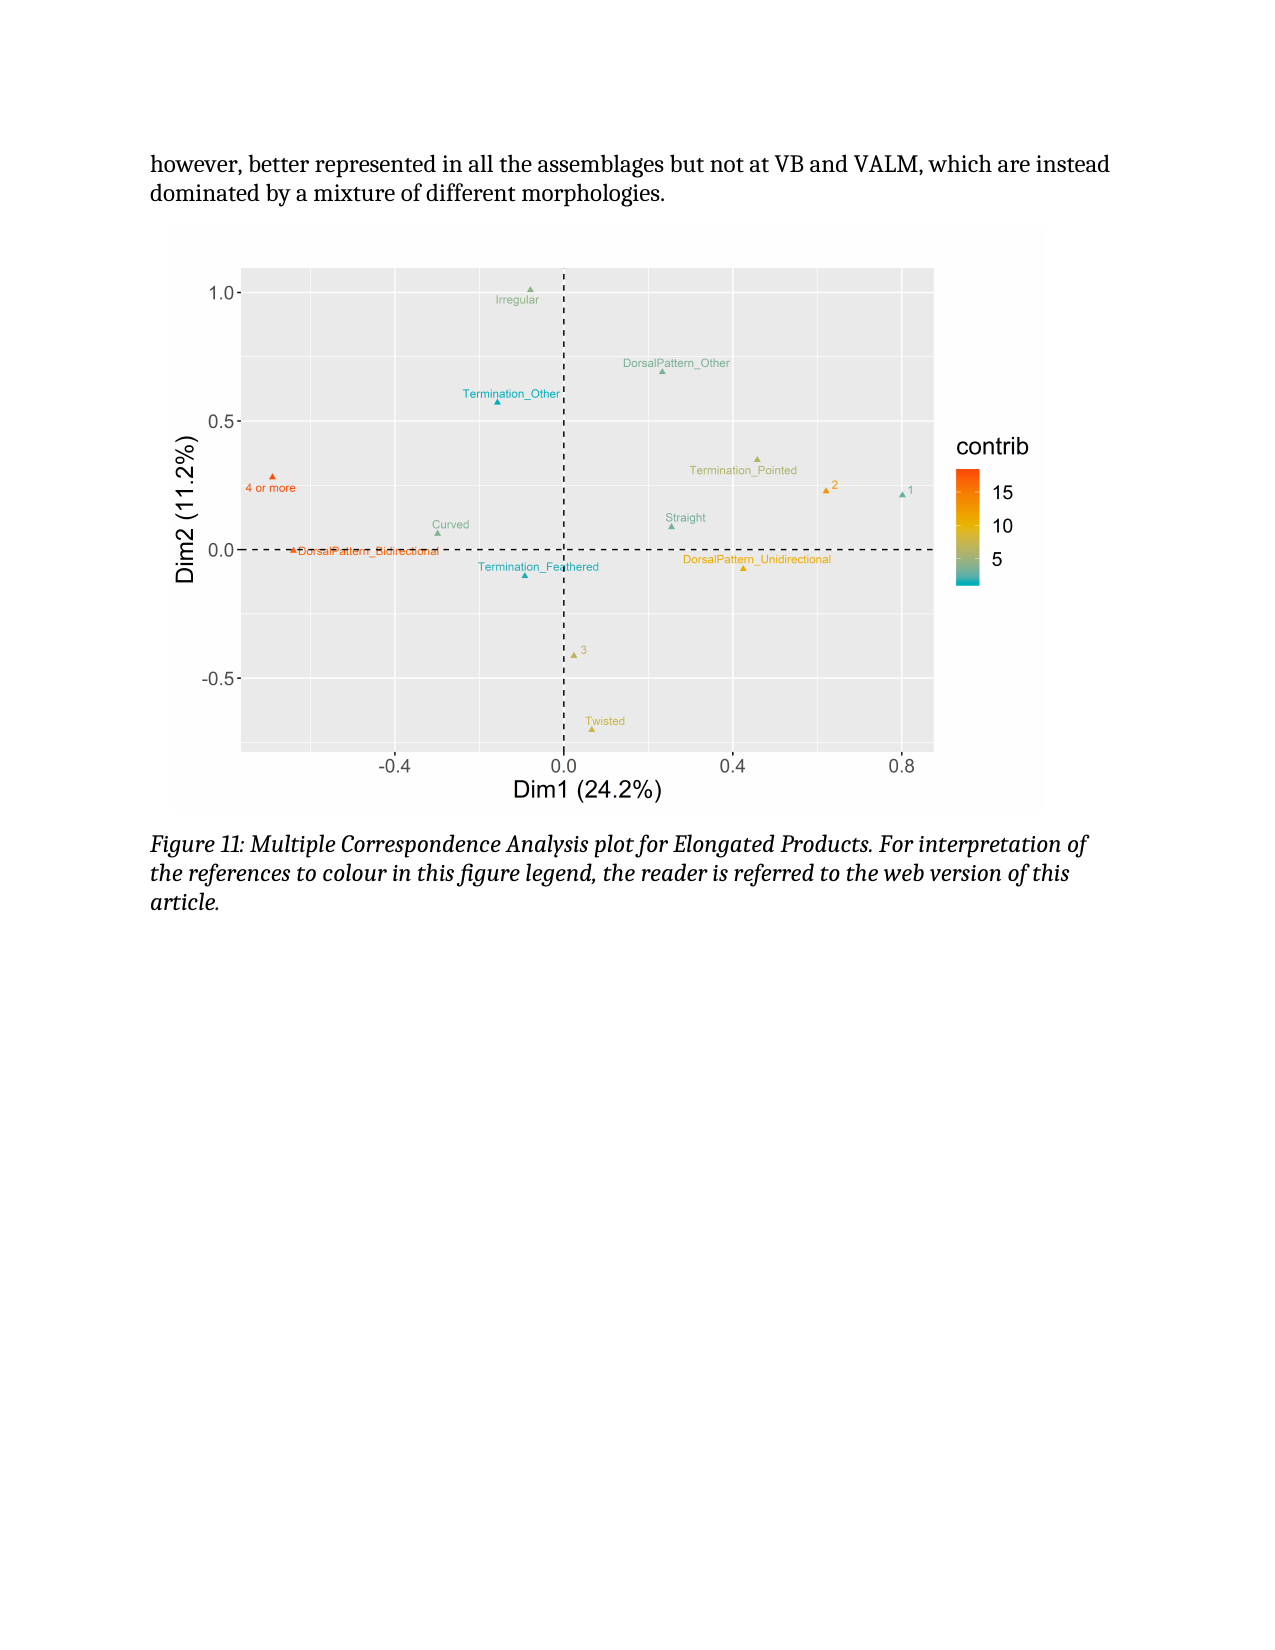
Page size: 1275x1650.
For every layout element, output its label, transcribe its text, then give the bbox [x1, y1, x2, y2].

text Figure 11: Multiple Correspondence Analysis plot for Elongated Products. For interpretation of the references to colour in this figure legend, the reader is referred to the web version of this article. [150, 830, 1125, 917]
picture [168, 226, 1044, 810]
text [150, 150, 1125, 207]
